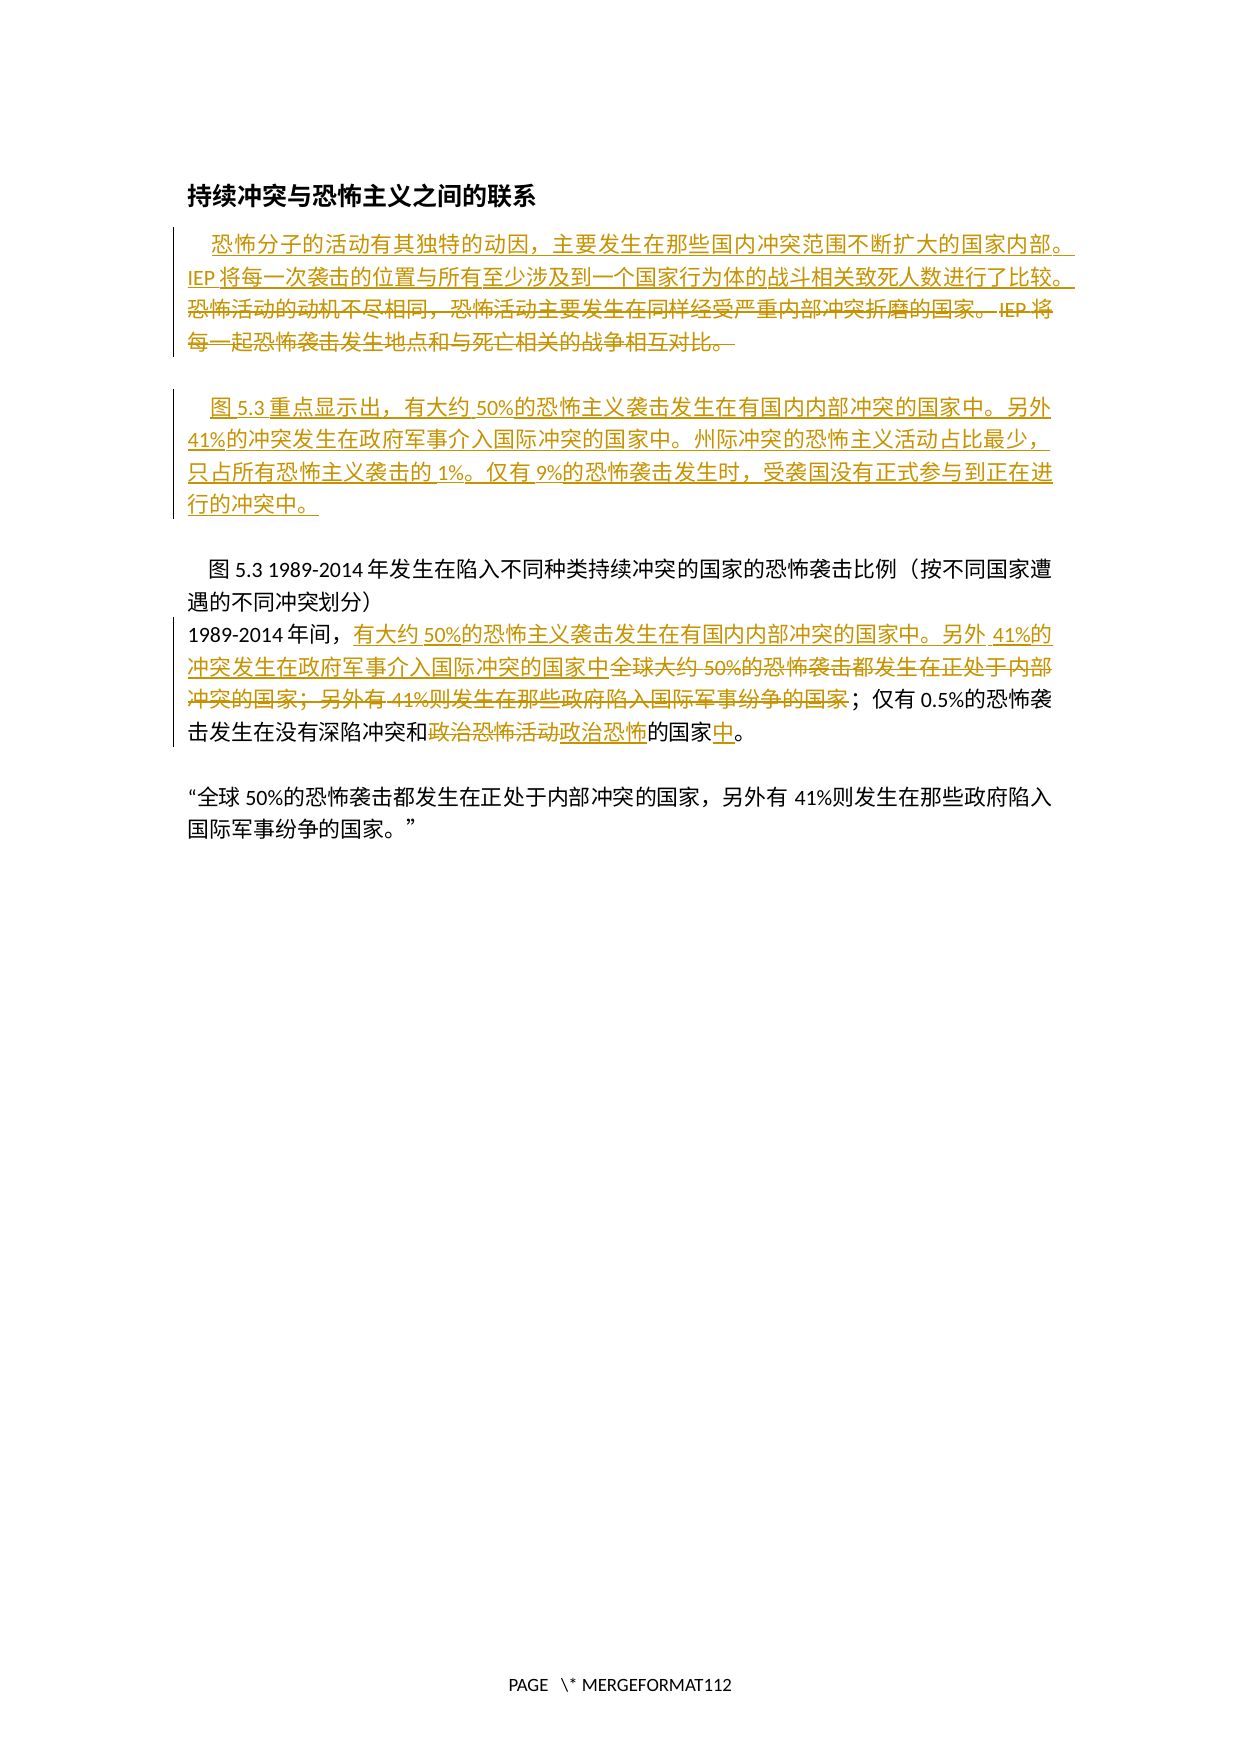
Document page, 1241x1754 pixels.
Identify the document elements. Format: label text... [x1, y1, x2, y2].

text 图5.3 1989-2014年发生在陷入不同种类持续冲突的国家的恐怖袭击比例（按不同国家遭遇的不同冲突划分） [187, 552, 1053, 617]
text “全球50%的恐怖袭击都发生在正处于内部冲突的国家，另外有41%则发生在那些政府陷入国际军事纷争的国家。” [187, 779, 1053, 844]
text 1989-2014年间，；仅有0.5%的恐怖袭击发生在没有深陷冲突和的国家。 [187, 617, 1053, 747]
text 持续冲突与恐怖主义之间的联系 [187, 162, 1053, 227]
